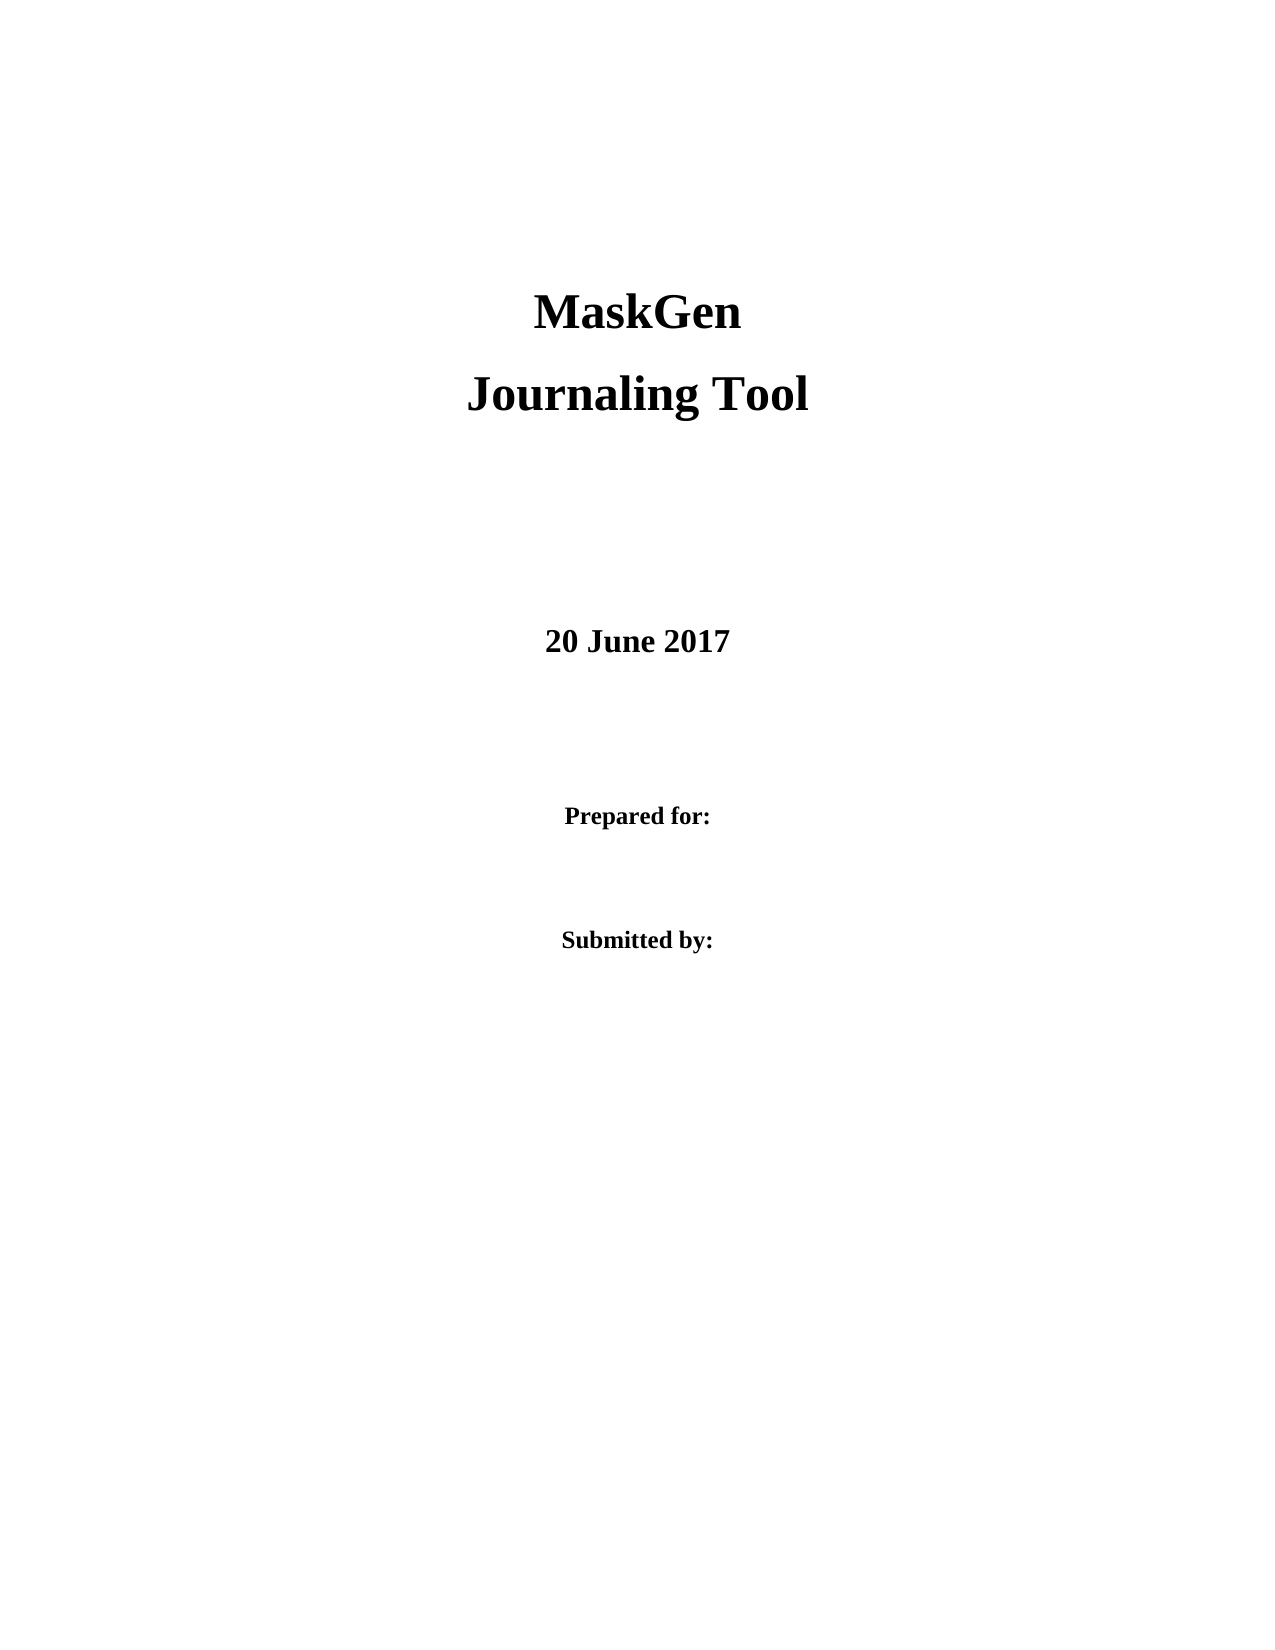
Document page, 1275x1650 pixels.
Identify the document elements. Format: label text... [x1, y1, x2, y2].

text 20 June 2017 [150, 621, 1125, 659]
text MaskGen [150, 282, 1125, 339]
title Prepared for: [150, 801, 1125, 830]
text Submitted by: [150, 925, 1125, 954]
text Journaling Tool [150, 364, 1125, 422]
